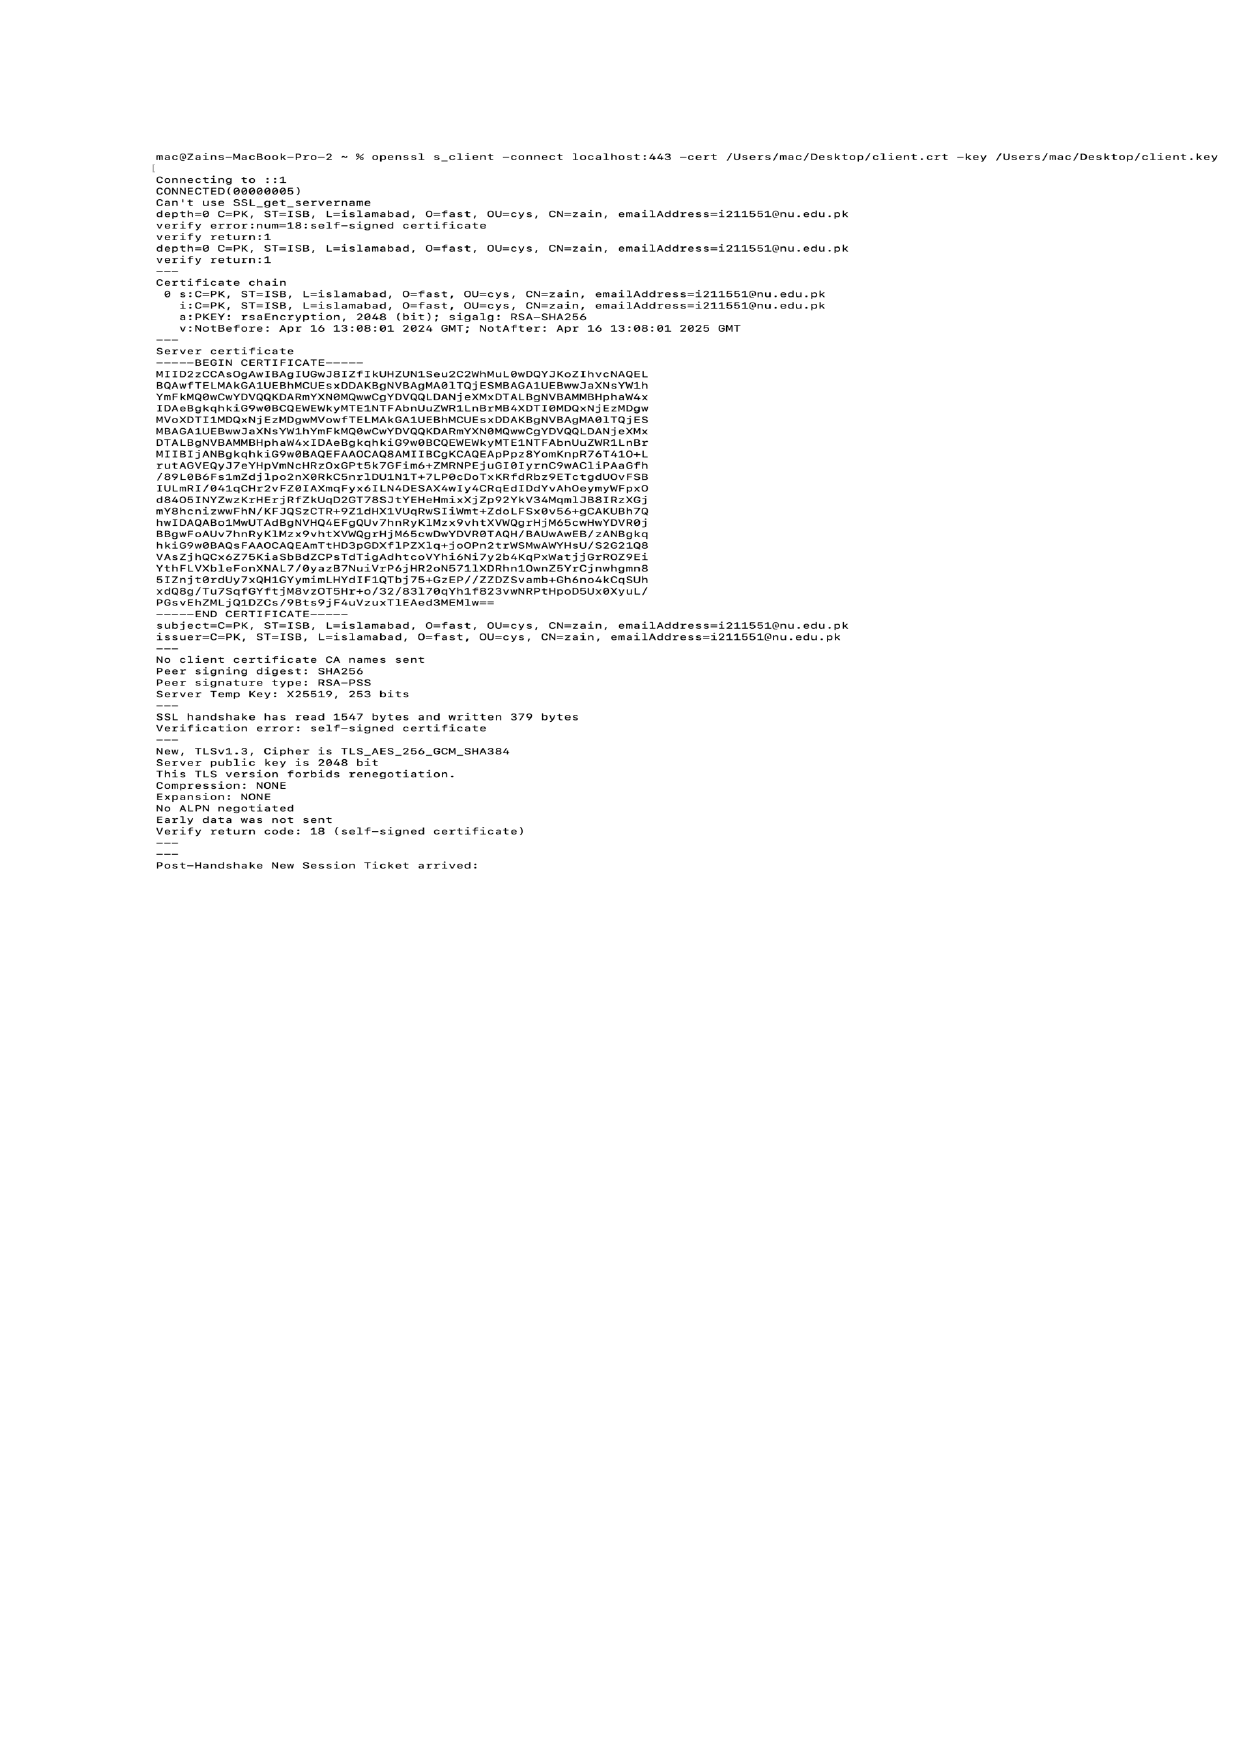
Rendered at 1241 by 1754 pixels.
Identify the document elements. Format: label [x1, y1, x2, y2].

picture [150, 150, 1241, 884]
